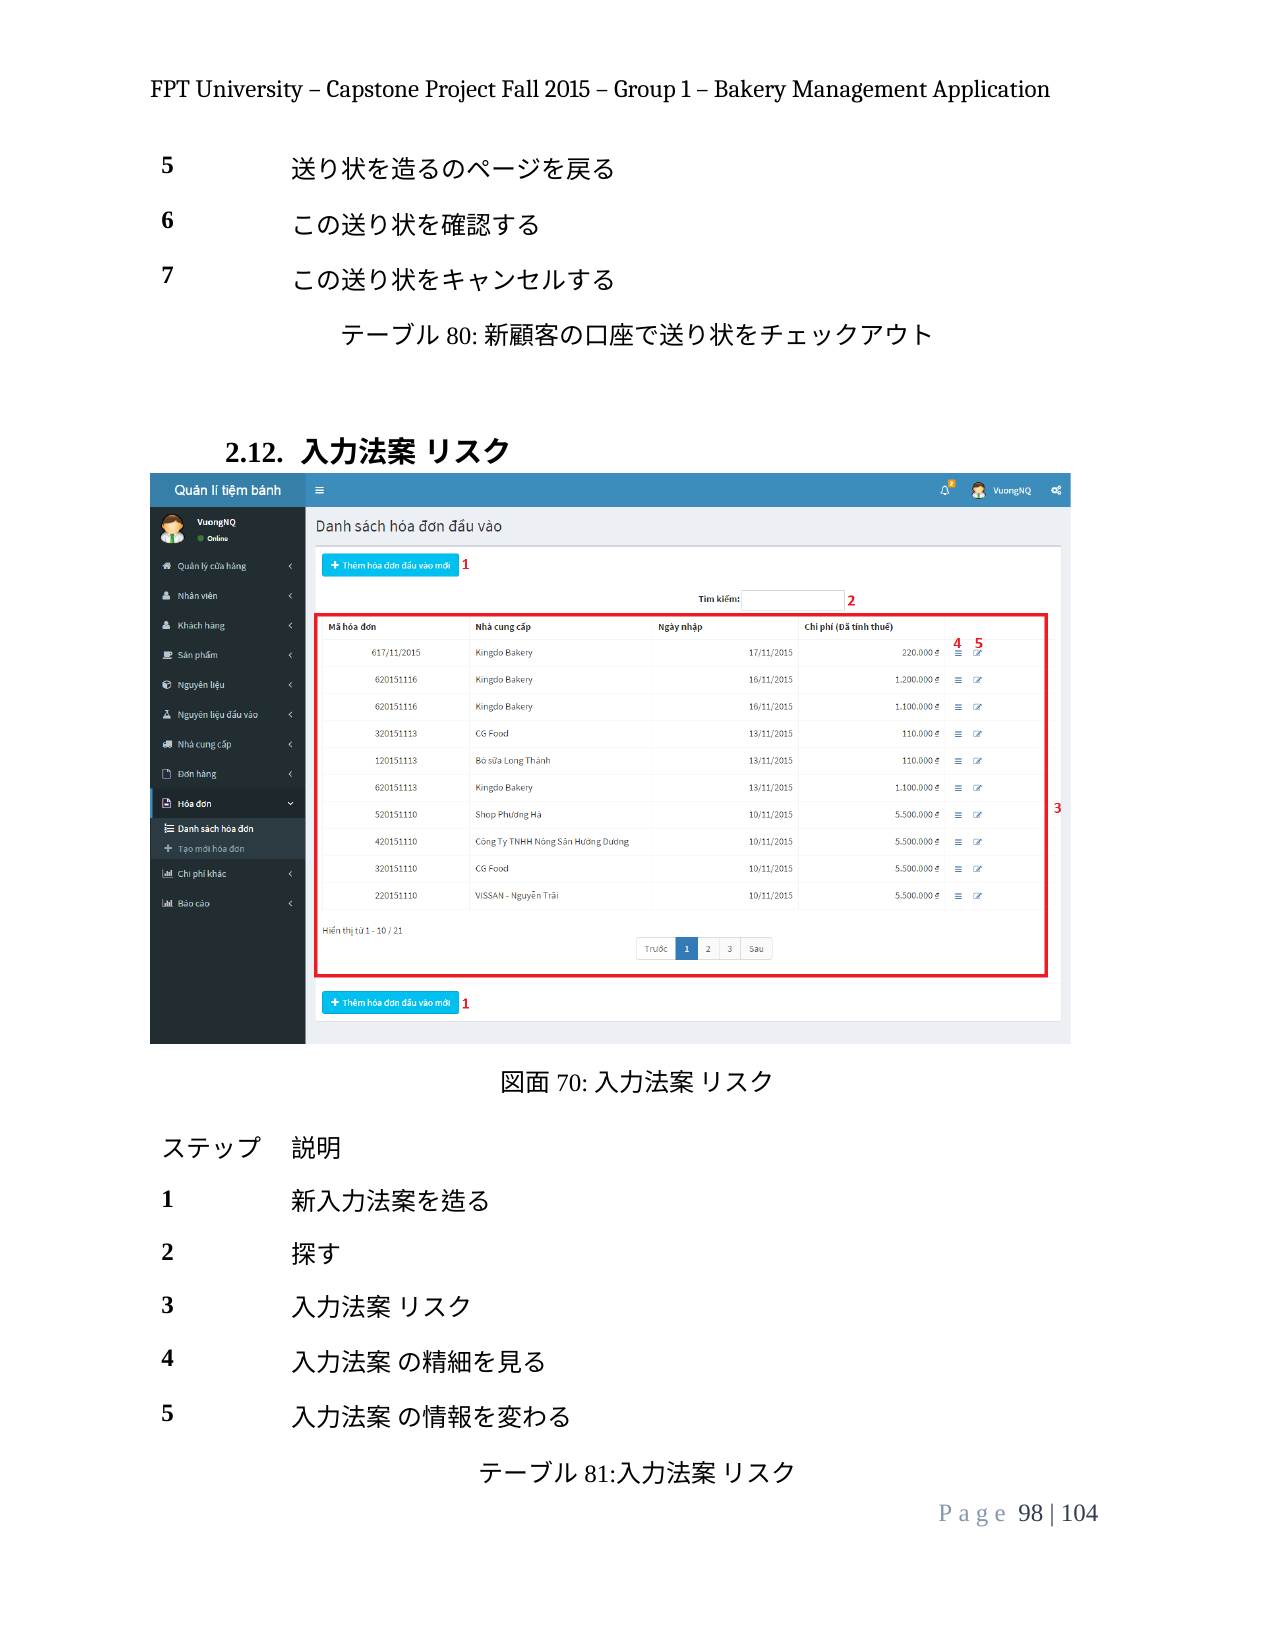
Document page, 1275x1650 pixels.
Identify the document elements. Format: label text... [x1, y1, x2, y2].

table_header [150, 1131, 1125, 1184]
subtitle 入力法案 リスク [225, 432, 1125, 471]
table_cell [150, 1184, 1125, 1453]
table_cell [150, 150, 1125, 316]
picture [150, 473, 1071, 1044]
